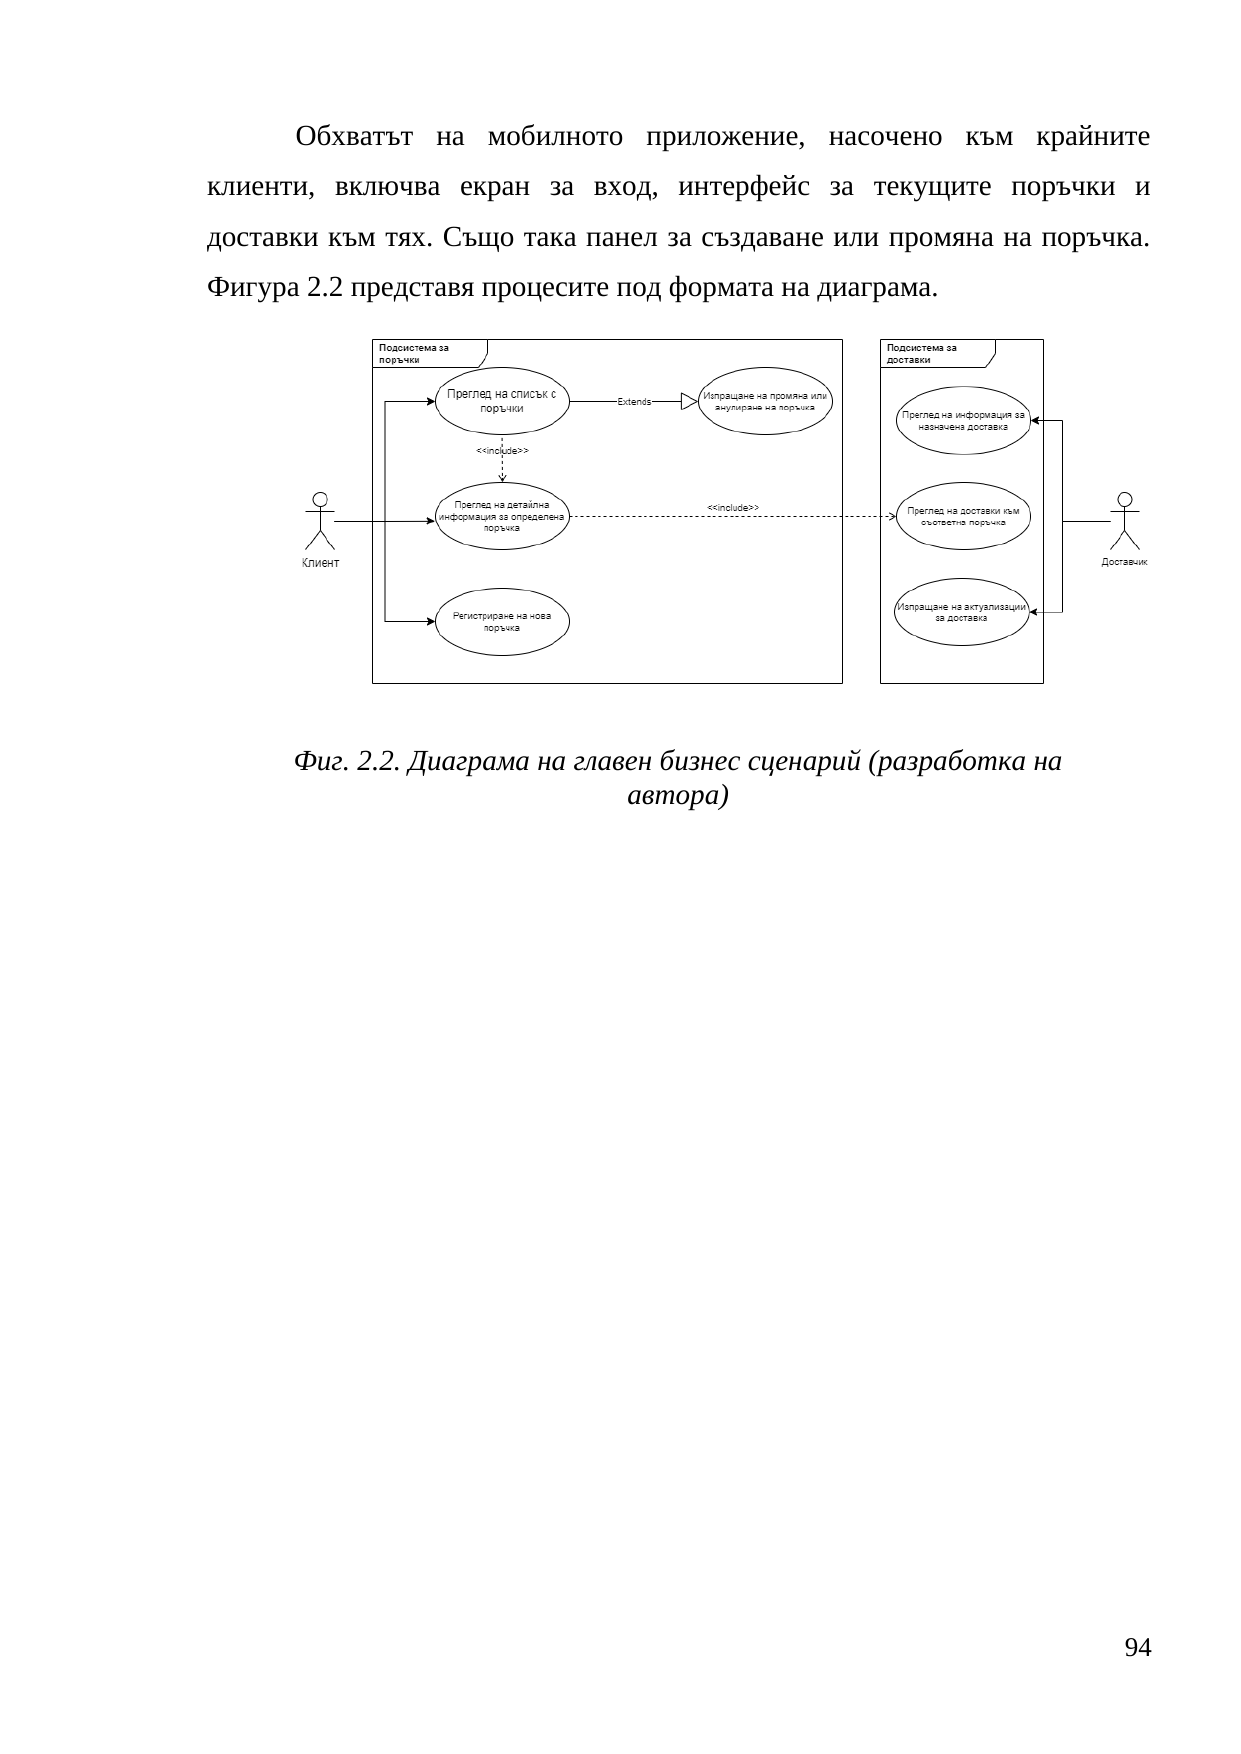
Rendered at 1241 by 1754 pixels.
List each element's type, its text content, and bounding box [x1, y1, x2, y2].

text Обхватът на мобилното приложение, насочено към крайните клиенти, включва екран за вход, интерфейс за текущите поръчки и доставки към тях. Също така панел за създаване или промяна на поръчка. Фигура 2.2 представя процесите под формата на диаграма. [207, 118, 1152, 303]
picture [281, 319, 1166, 703]
title Фиг. 2.2. Диаграма на главен бизнес сценарий (разработка на автора) [266, 743, 1092, 810]
